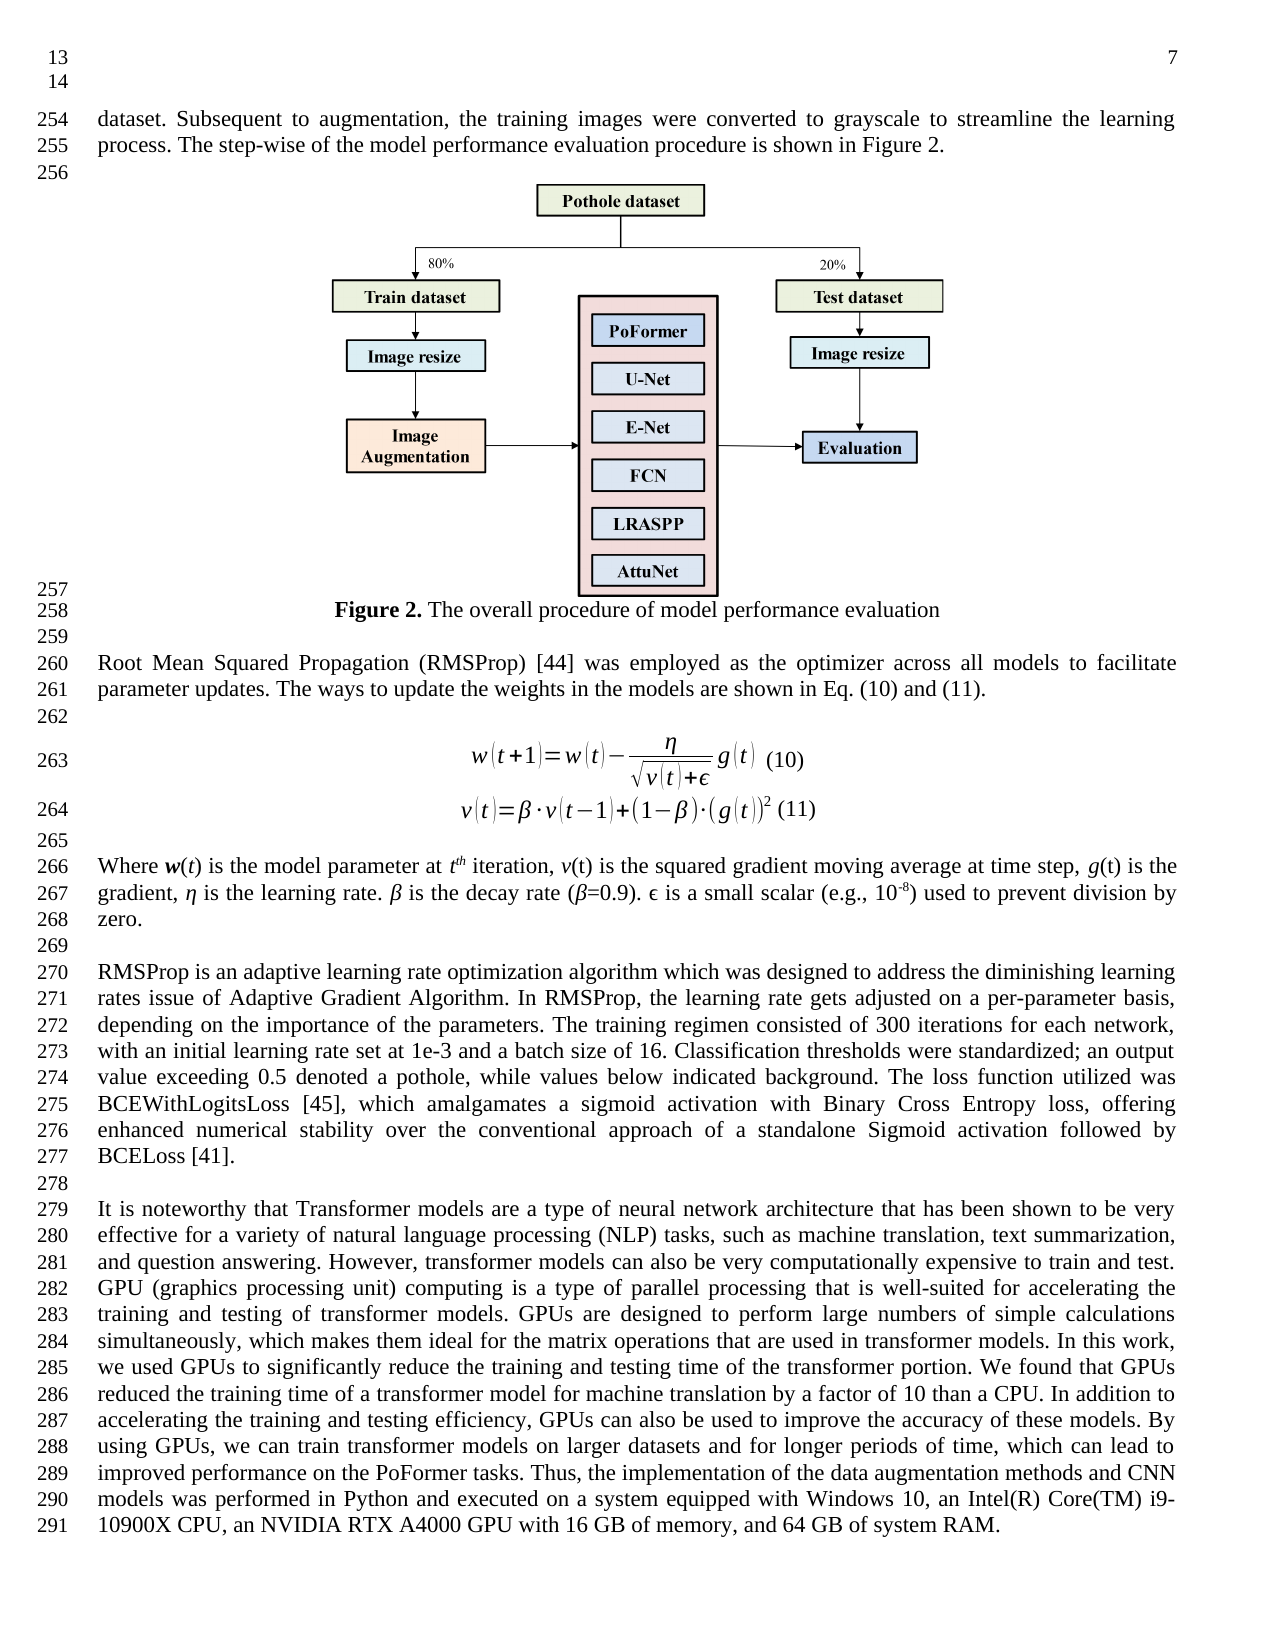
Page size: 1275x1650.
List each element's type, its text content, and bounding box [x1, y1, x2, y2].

text It is noteworthy that Transformer models are a type of neural network architecture that has been shown to be very effective for a variety of natural language processing (NLP) tasks, such as machine translation, text summarization, and question answering. However, transformer models can also be very computationally expensive to train and test. GPU (graphics processing unit) computing is a type of parallel processing that is well-suited for accelerating the training and testing of transformer models. GPUs are designed to perform large numbers of simple calculations simultaneously, which makes them ideal for the matrix operations that are used in transformer models. In this work, we used GPUs to significantly reduce the training and testing time of the transformer portion. We found that GPUs reduced the training time of a transformer model for machine translation by a factor of 10 than a CPU. In addition to accelerating the training and testing efficiency, GPUs can also be used to improve the accuracy of these models. By using GPUs, we can train transformer models on larger datasets and for longer periods of time, which can lead to improved performance on the PoFormer tasks. Thus, the implementation of the data augmentation methods and CNN models was performed in Python and executed on a system equipped with Windows 10, an Intel(R) Core(TM) i9-10900X CPU, an NVIDIA RTX A4000 GPU with 16 GB of memory, and 64 GB of system RAM. [97, 1195, 1177, 1538]
text Figure 2. The overall procedure of model performance evaluation [97, 596, 1177, 623]
text Root Mean Squared Propagation (RMSProp) [44] was employed as the optimizer across all models to facilitate parameter updates. The ways to update the weights in the models are shown in Eq. (10) and (11). [97, 649, 1177, 702]
text RMSProp is an adaptive learning rate optimization algorithm which was designed to address the diminishing learning rates issue of Adaptive Gradient Algorithm. In RMSProp, the learning rate gets adjusted on a per-parameter basis, depending on the importance of the parameters. The training regimen consisted of 300 iterations for each network, with an initial learning rate set at 1e-3 and a batch size of 16. Classification thresholds were standardized; an output value exceeding 0.5 denoted a pothole, while values below indicated background. The loss function utilized was BCEWithLogitsLoss [45], which amalgamates a sigmoid activation with Binary Cross Entropy loss, offering enhanced numerical stability over the conventional approach of a standalone Sigmoid activation followed by BCELoss [41]. [97, 958, 1177, 1169]
text Where w(t) is the model parameter at tth iteration, v(t) is the squared gradient moving average at time step, g(t) is the gradient, η is the learning rate. β is the decay rate (β=0.9). ϵ is a small scalar (e.g., 10-8) used to prevent division by zero. [97, 852, 1177, 932]
text (11) [97, 792, 1177, 826]
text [97, 105, 1177, 158]
picture [331, 184, 944, 597]
text (10) [97, 728, 1177, 792]
